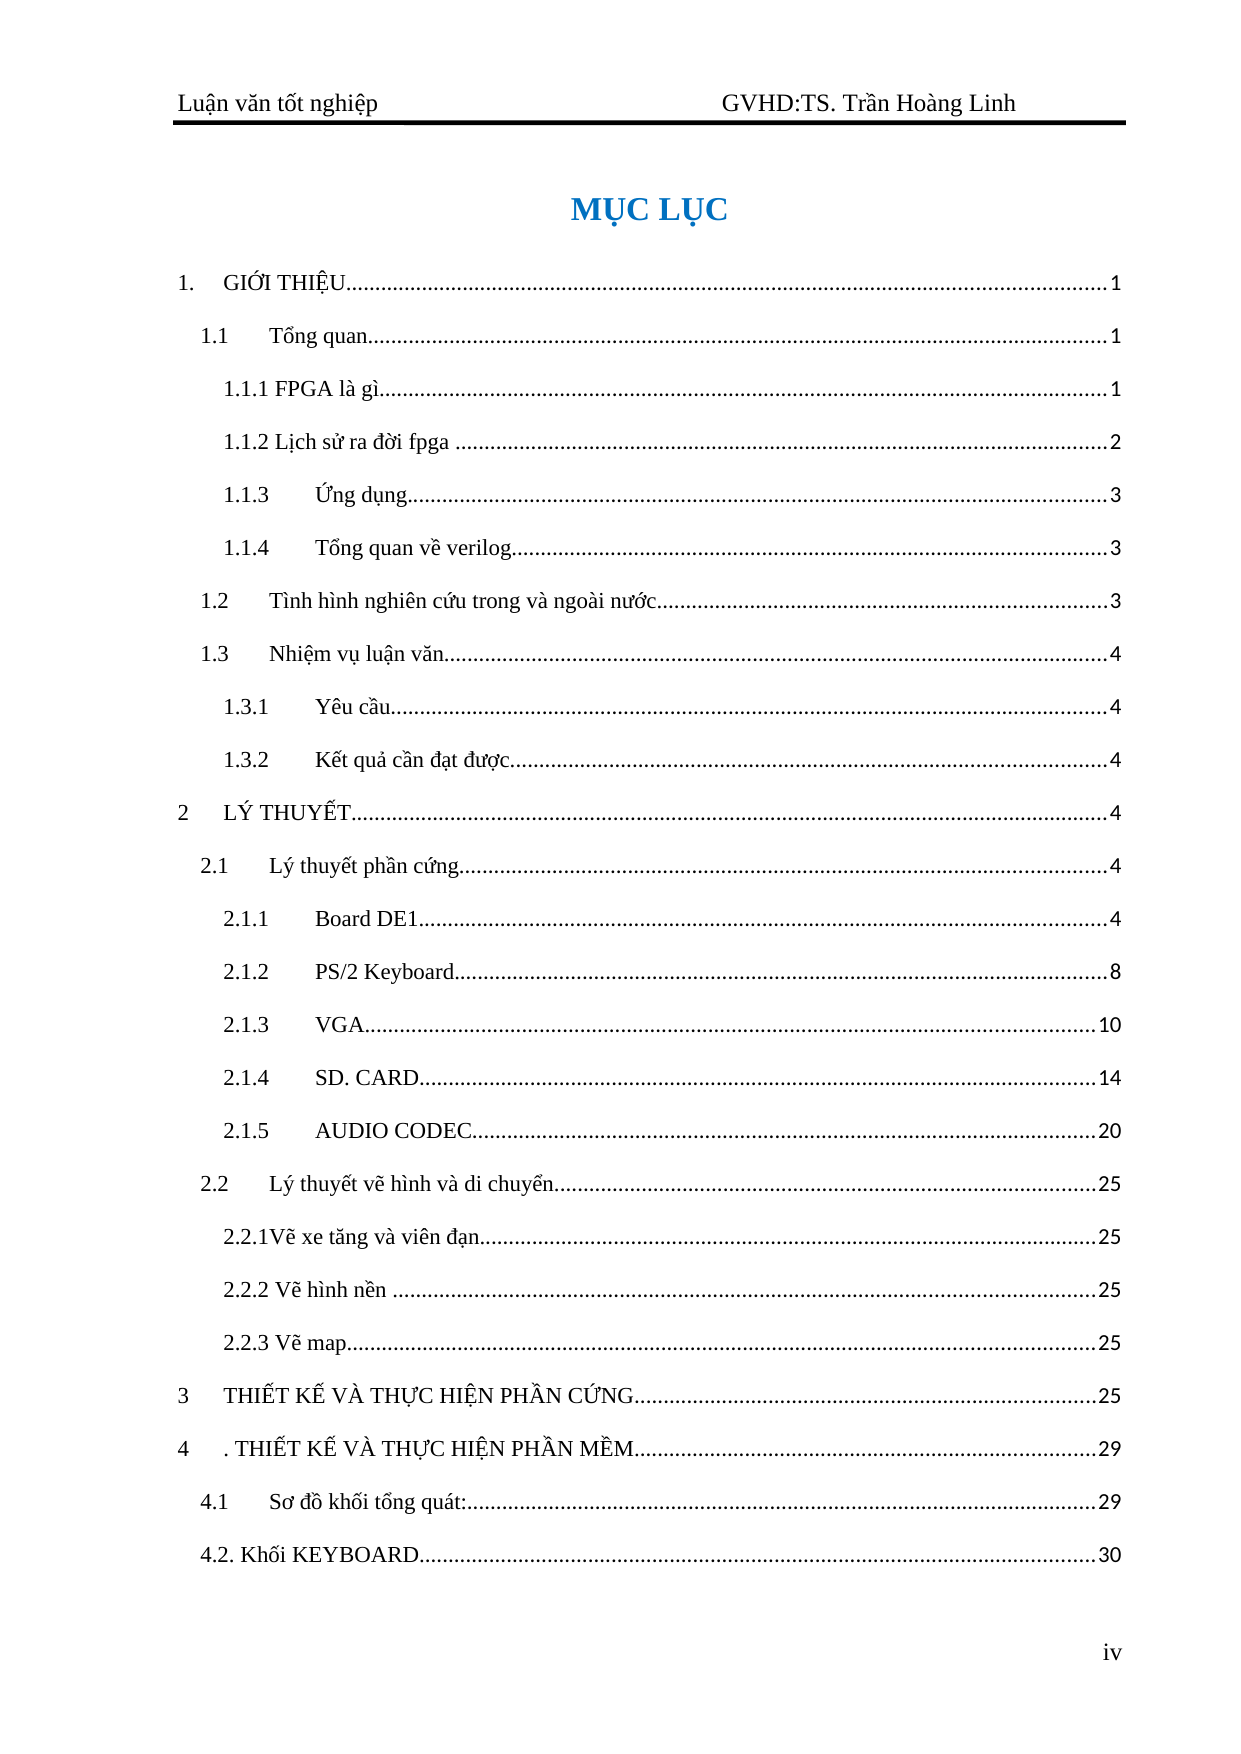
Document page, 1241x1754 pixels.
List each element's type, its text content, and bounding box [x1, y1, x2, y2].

text 2.1.2 PS/2 Keyboard. 8 [223, 957, 1122, 985]
text 2.1 Lý thuyết phần cứng. 4 [200, 851, 1122, 879]
text 1.2 Tình hình nghiên cứu trong và ngoài nước. 3 [200, 586, 1122, 614]
text 1.1.3 Ứng dụng. 3 [223, 480, 1122, 508]
text 1. GIỚI THIỆU. 1 [177, 268, 1122, 296]
text 2.1.1 Board DE1. 4 [223, 904, 1122, 932]
text 1.1.1 FPGA là gì. 1 [223, 374, 1122, 402]
text 2.2.1Vẽ xe tăng và viên đạn. 25 [223, 1222, 1122, 1250]
text 2.2.3 Vẽ map. 25 [223, 1328, 1122, 1356]
text 2.2 Lý thuyết vẽ hình và di chuyển. 25 [200, 1169, 1122, 1197]
text 4 . THIẾT KẾ VÀ THỰC HIỆN PHẦN MỀM. 29 [177, 1434, 1122, 1462]
text 2.1.4 SD. CARD 14 [223, 1063, 1122, 1091]
text MỤC LỤC [177, 190, 1122, 228]
text 3 THIẾT KẾ VÀ THỰC HIỆN PHẦN CỨNG 25 [177, 1381, 1122, 1409]
text 1.3.2 Kết quả cần đạt được. 4 [223, 745, 1122, 773]
text 1.1.4 Tổng quan về verilog. 3 [223, 533, 1122, 561]
text 4.2. Khối KEYBOARD. 30 [200, 1541, 1122, 1568]
text 1.1 Tổng quan. 1 [200, 321, 1122, 349]
text 2.2.2 Vẽ hình nền . 25 [223, 1275, 1122, 1303]
text 2.1.5 AUDIO CODEC 20 [223, 1116, 1122, 1144]
text 1.3 Nhiệm vụ luận văn. 4 [200, 639, 1122, 667]
text 4.1 Sơ đồ khối tổng quát: 29 [200, 1487, 1122, 1516]
text 1.1.2 Lịch sử ra đời fpga . 2 [223, 427, 1122, 455]
text 1.3.1 Yêu cầu 4 [223, 692, 1122, 720]
text 2 LÝ THUYẾT. 4 [177, 798, 1122, 826]
text 2.1.3 VGA. 10 [223, 1010, 1122, 1038]
